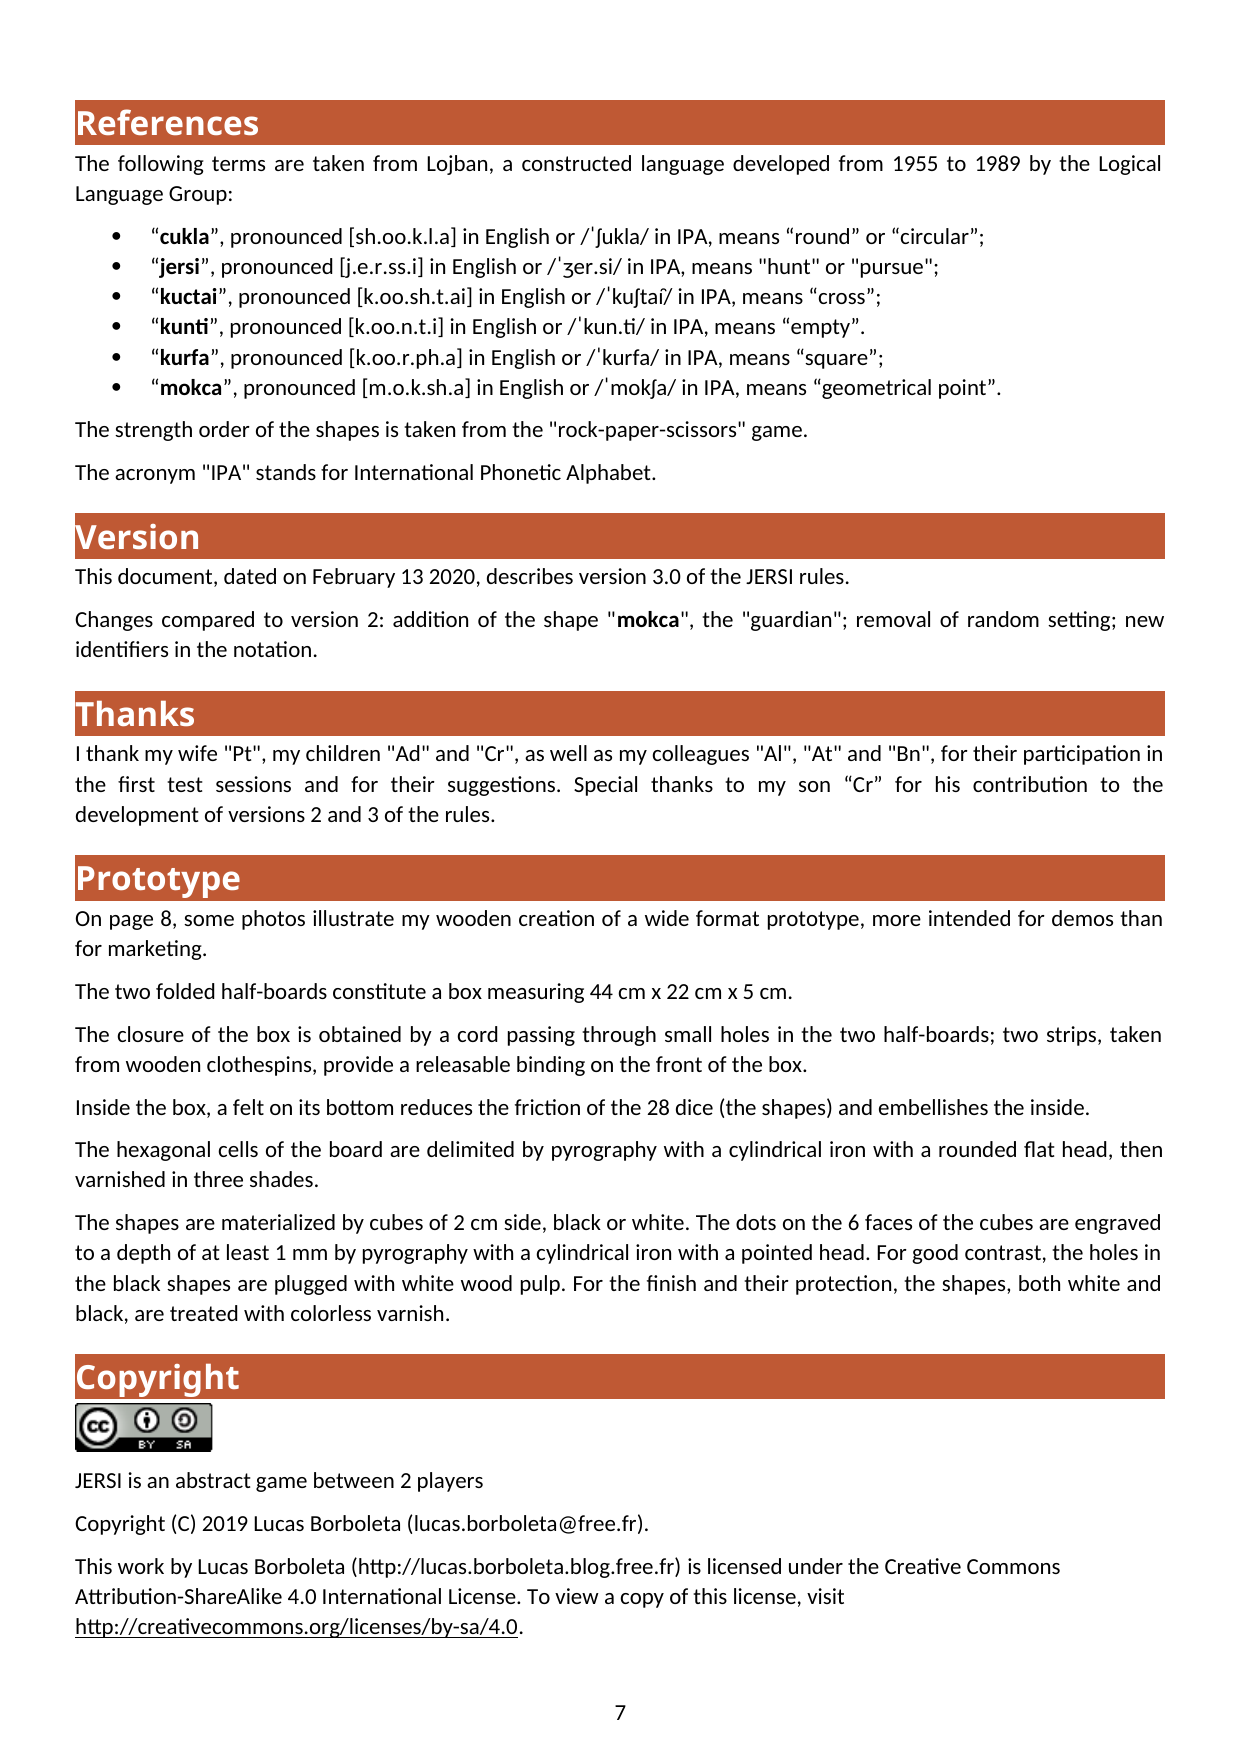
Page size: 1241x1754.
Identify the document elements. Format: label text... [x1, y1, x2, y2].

text JERSI is an abstract game between 2 players [75, 1467, 1165, 1494]
subtitle Thanks [195, 691, 1165, 736]
text The shapes are materialized by cubes of 2 cm side, black or white. The dots on the 6 faces of the cubes are engraved to a depth of at least 1 mm by pyrography with a cylindrical iron with a pointed head. For good contrast, the holes in the black shapes are plugged with white wood pulp. For the finish and their protection, the shapes, both white and black, are treated with colorless varnish. [75, 1208, 1165, 1327]
list “kurfa”, pronounced [k.oo.r.ph.a] in English or /ˈkurfa/ in IPA, means “square”; [112, 343, 1165, 371]
text The acronym "IPA" stands for International Phonetic Alphabet. [75, 458, 1165, 486]
text Copyright (C) 2019 Lucas Borboleta (lucas.borboleta@free.fr). [75, 1509, 1165, 1537]
subtitle Prototype [241, 855, 1165, 901]
text I thank my wife "Pt", my children "Ad" and "Cr", as well as my colleagues "Al", "At" and "Bn", for their participation in the first test sessions and for their suggestions. Special thanks to my son “Cr” for his contribution to the development of versions 2 and 3 of the rules. [75, 739, 1165, 828]
text The hexagonal cells of the board are delimited by pyrography with a cylindrical iron with a rounded flat head, then varnished in three shades. [75, 1135, 1165, 1194]
text The following terms are taken from Lojban, a constructed language developed from 1955 to 1989 by the Logical Language Group: [75, 149, 1165, 207]
list “mokca”, pronounced [m.o.k.sh.a] in English or /ˈmokʃa/ in IPA, means “geometrical point”. [112, 373, 1165, 401]
subtitle Copyright [240, 1354, 1165, 1399]
text Inside the box, a felt on its bottom reduces the friction of the 28 dice (the shapes) and embellishes the inside. [75, 1093, 1165, 1121]
text This work by Lucas Borboleta (http://lucas.borboleta.blog.free.fr) is licensed under the Creative Commons Attribution-ShareAlike 4.0 International License. To view a copy of this license, visit http://creativecommons.org/licenses/by-sa/4.0. [75, 1552, 1165, 1640]
subtitle References [259, 100, 1165, 145]
list “kuctai”, pronounced [k.oo.sh.t.ai] in English or /ˈkuʃtaɪ̯/ in IPA, means “cross”; [112, 282, 1165, 310]
picture [75, 1403, 213, 1452]
list “cukla”, pronounced [sh.oo.k.l.a] in English or /ˈʃukla/ in IPA, means “round” or “circular”; [112, 222, 1165, 250]
subtitle Version [75, 513, 1165, 559]
text The two folded half-boards constitute a box measuring 44 cm x 22 cm x 5 cm. [75, 977, 1165, 1005]
text On page 8, some photos illustrate my wooden creation of a wide format prototype, more intended for demos than for marketing. [75, 904, 1165, 962]
text This document, dated on February 13 2020, describes version 3.0 of the JERSI rules. [75, 562, 1165, 591]
text The closure of the box is obtained by a cord passing through small holes in the two half-boards; two strips, taken from wooden clothespins, provide a releasable binding on the front of the box. [75, 1020, 1165, 1078]
text The strength order of the shapes is taken from the "rock-paper-scissors" game. [75, 416, 1165, 444]
list “jersi”, pronounced [j.e.r.ss.i] in English or /ˈʒer.si/ in IPA, means "hunt" or "pursue"; [112, 252, 1165, 280]
list “kunti”, pronounced [k.oo.n.t.i] in English or /ˈkun.ti/ in IPA, means “empty”. [112, 312, 1165, 341]
text Changes compared to version 2: addition of the shape "mokca", the "guardian"; removal of random setting; new identifiers in the notation. [75, 605, 1165, 663]
